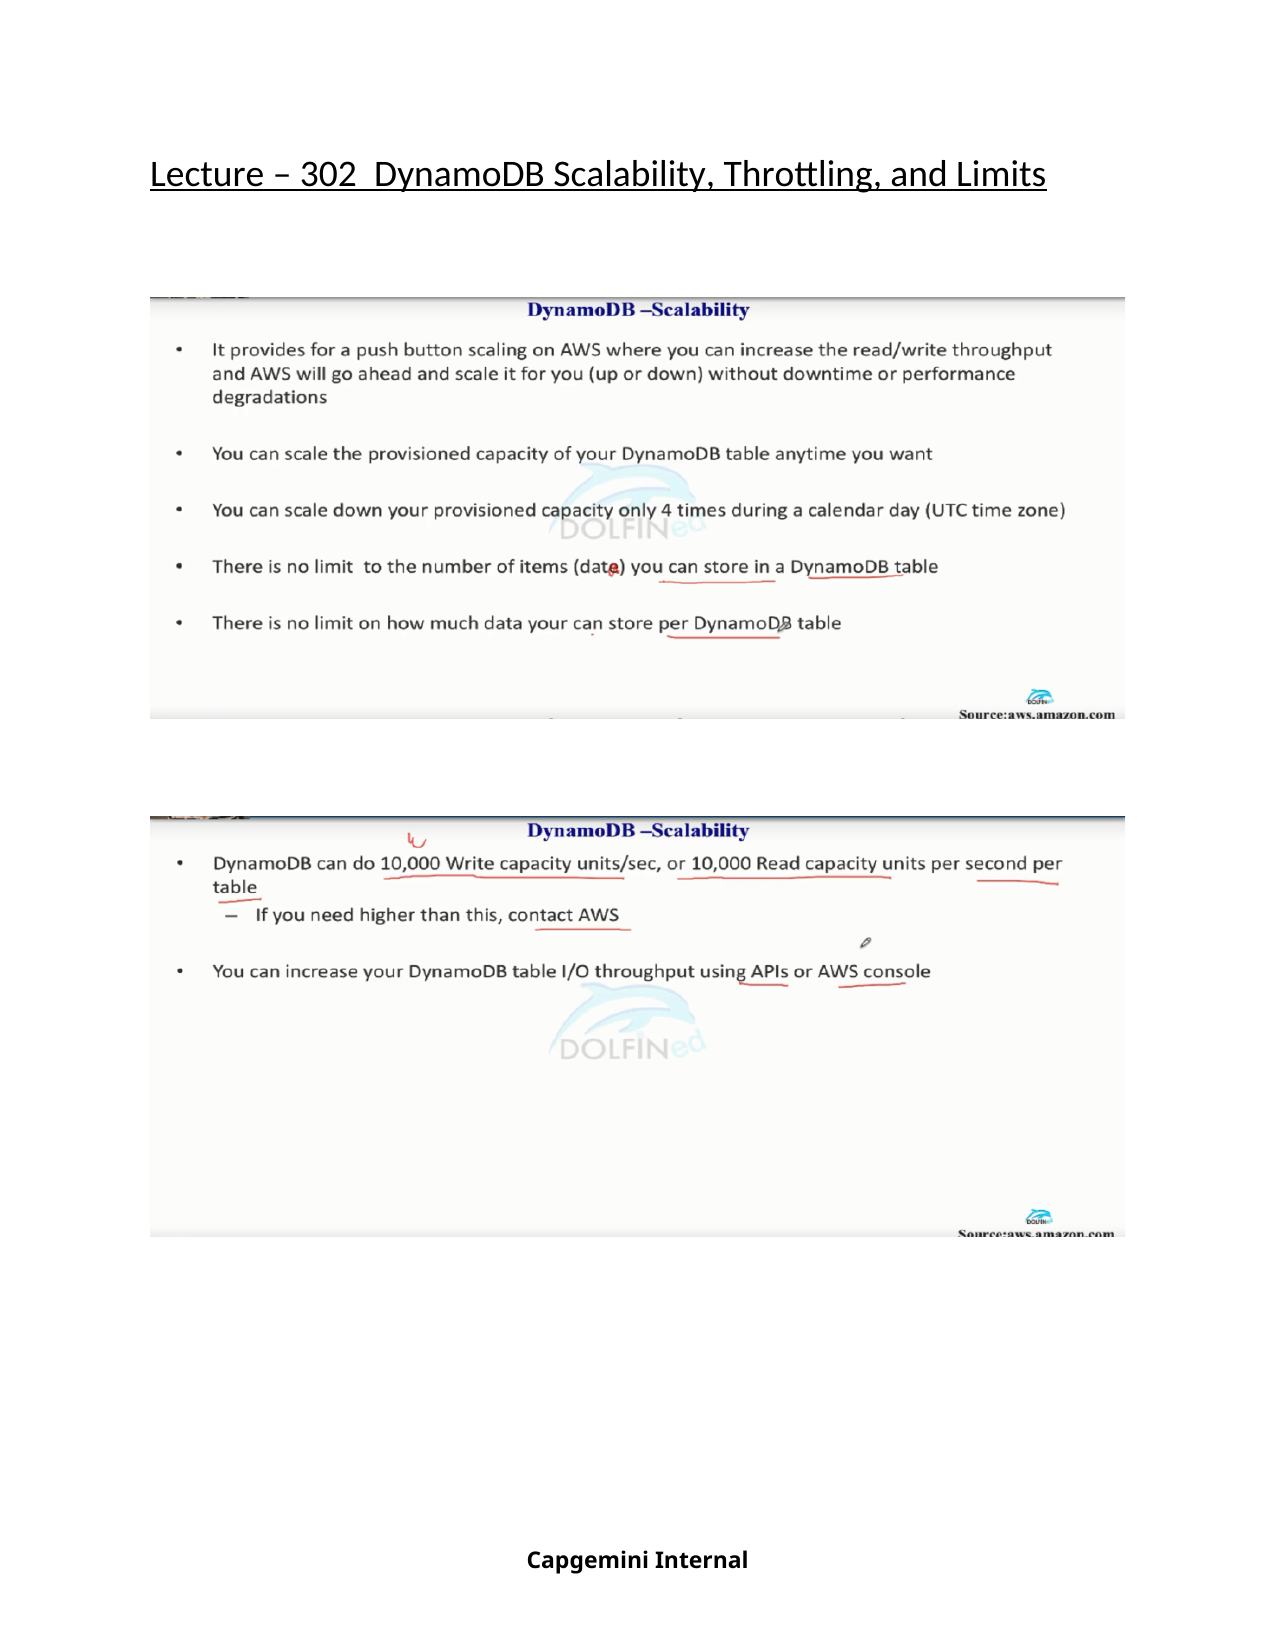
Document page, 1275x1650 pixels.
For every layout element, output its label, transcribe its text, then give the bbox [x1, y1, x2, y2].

text Lecture – 302 DynamoDB Scalability, Throttling, and Limits [150, 150, 1125, 196]
picture [150, 297, 1125, 719]
picture [150, 816, 1125, 1237]
